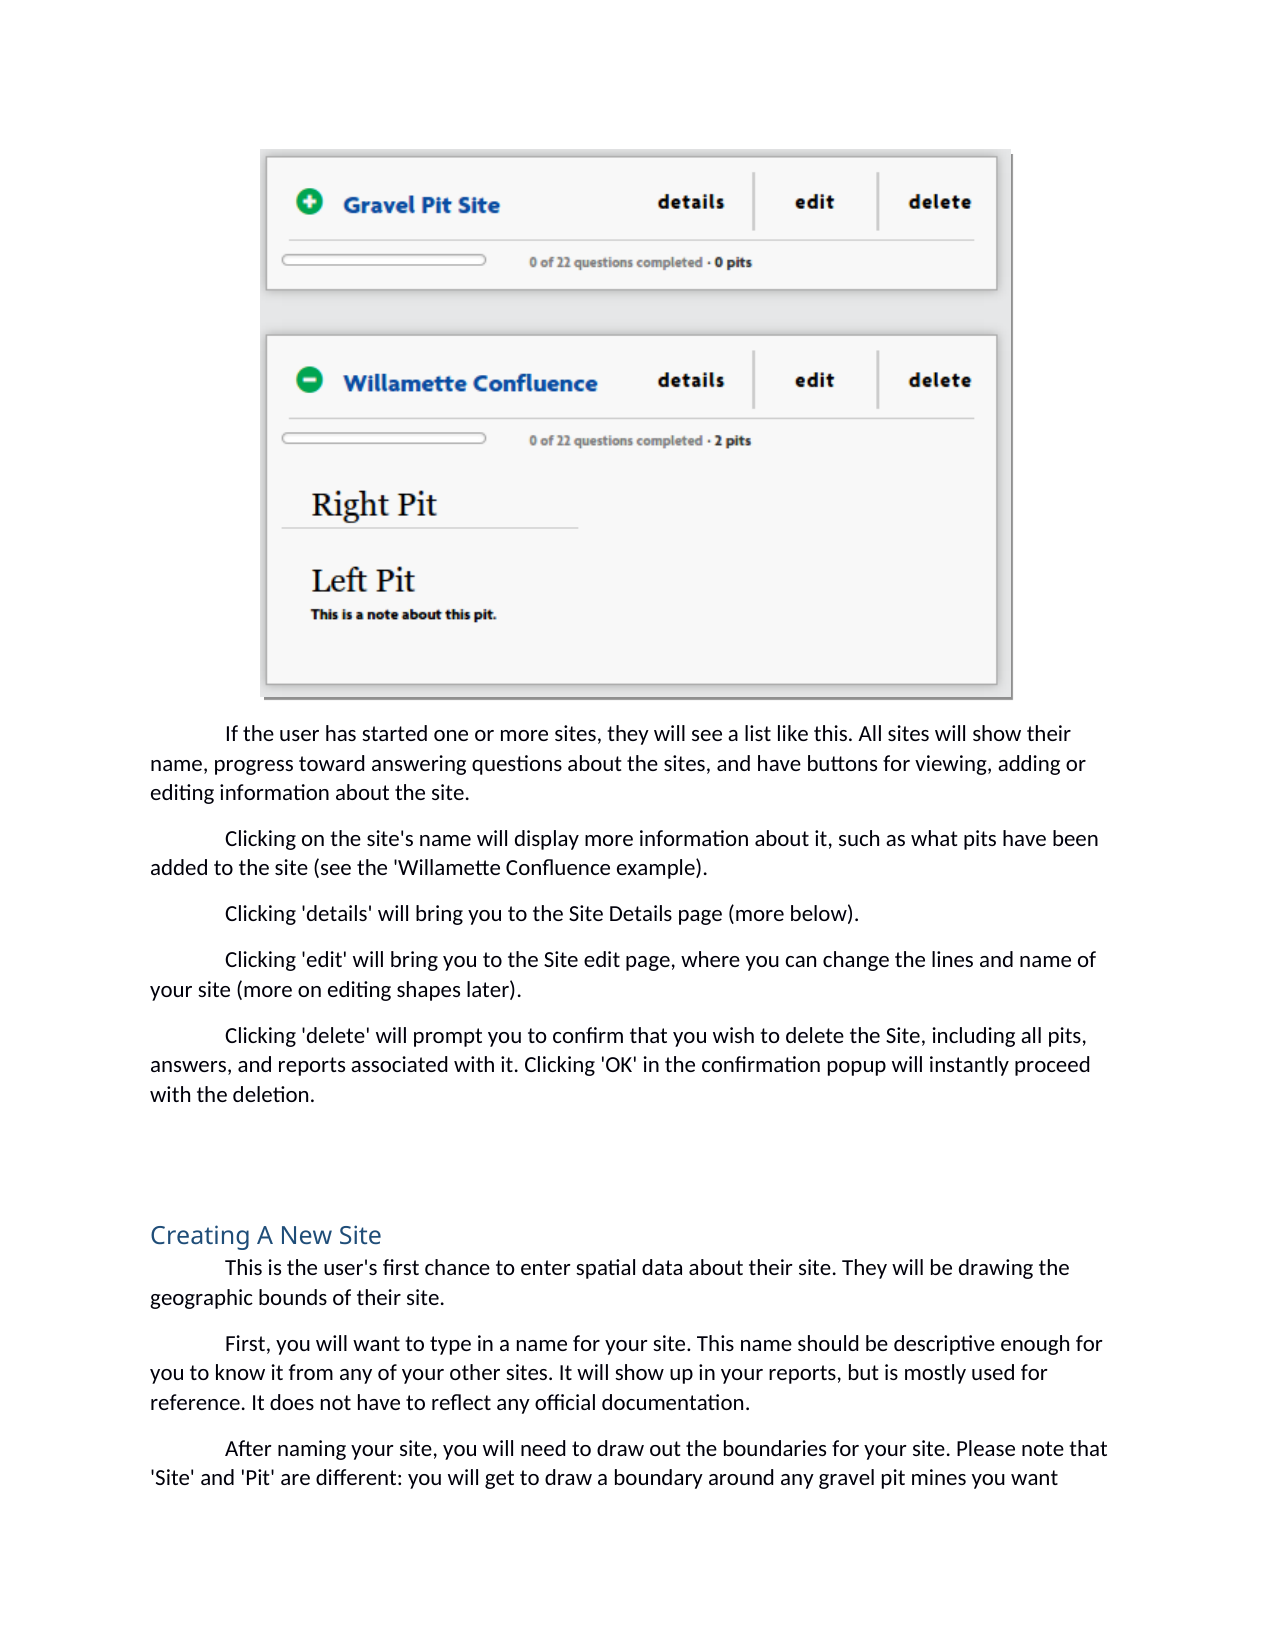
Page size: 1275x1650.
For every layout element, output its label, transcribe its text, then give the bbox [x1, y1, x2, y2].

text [150, 1434, 1125, 1491]
text Clicking 'details' will bring you to the Site Details page (more below). [150, 899, 1125, 927]
text First, you will want to type in a name for your site. This name should be descriptive enough for you to know it from any of your other sites. It will show up in your reports, but is mostly used for reference. It does not have to reflect any official documentation. [150, 1329, 1125, 1416]
text Clicking 'delete' will prompt you to confirm that you wish to delete the Site, including all pits, answers, and reports associated with it. Clicking 'OK' in the confirmation popup will instantly proceed with the deletion. [150, 1021, 1125, 1108]
text Clicking 'edit' will bring you to the Site edit page, where you can change the lines and name of your site (more on editing shapes later). [150, 946, 1125, 1003]
text If the user has started one or more sites, they will see a list like this. All sites will show their name, progress toward answering questions about the sites, and have buttons for viewing, adding or editing information about the site. [150, 719, 1125, 806]
text Clicking on the site's name will display more information about it, such as what pits have been added to the site (see the 'Willamette Confluence example). [150, 824, 1125, 881]
text This is the user's first chance to enter spatial data about their site. They will be drawing the geographic bounds of their site. [150, 1253, 1125, 1311]
subtitle Creating A New Site [150, 1218, 1125, 1252]
picture [260, 149, 1011, 697]
